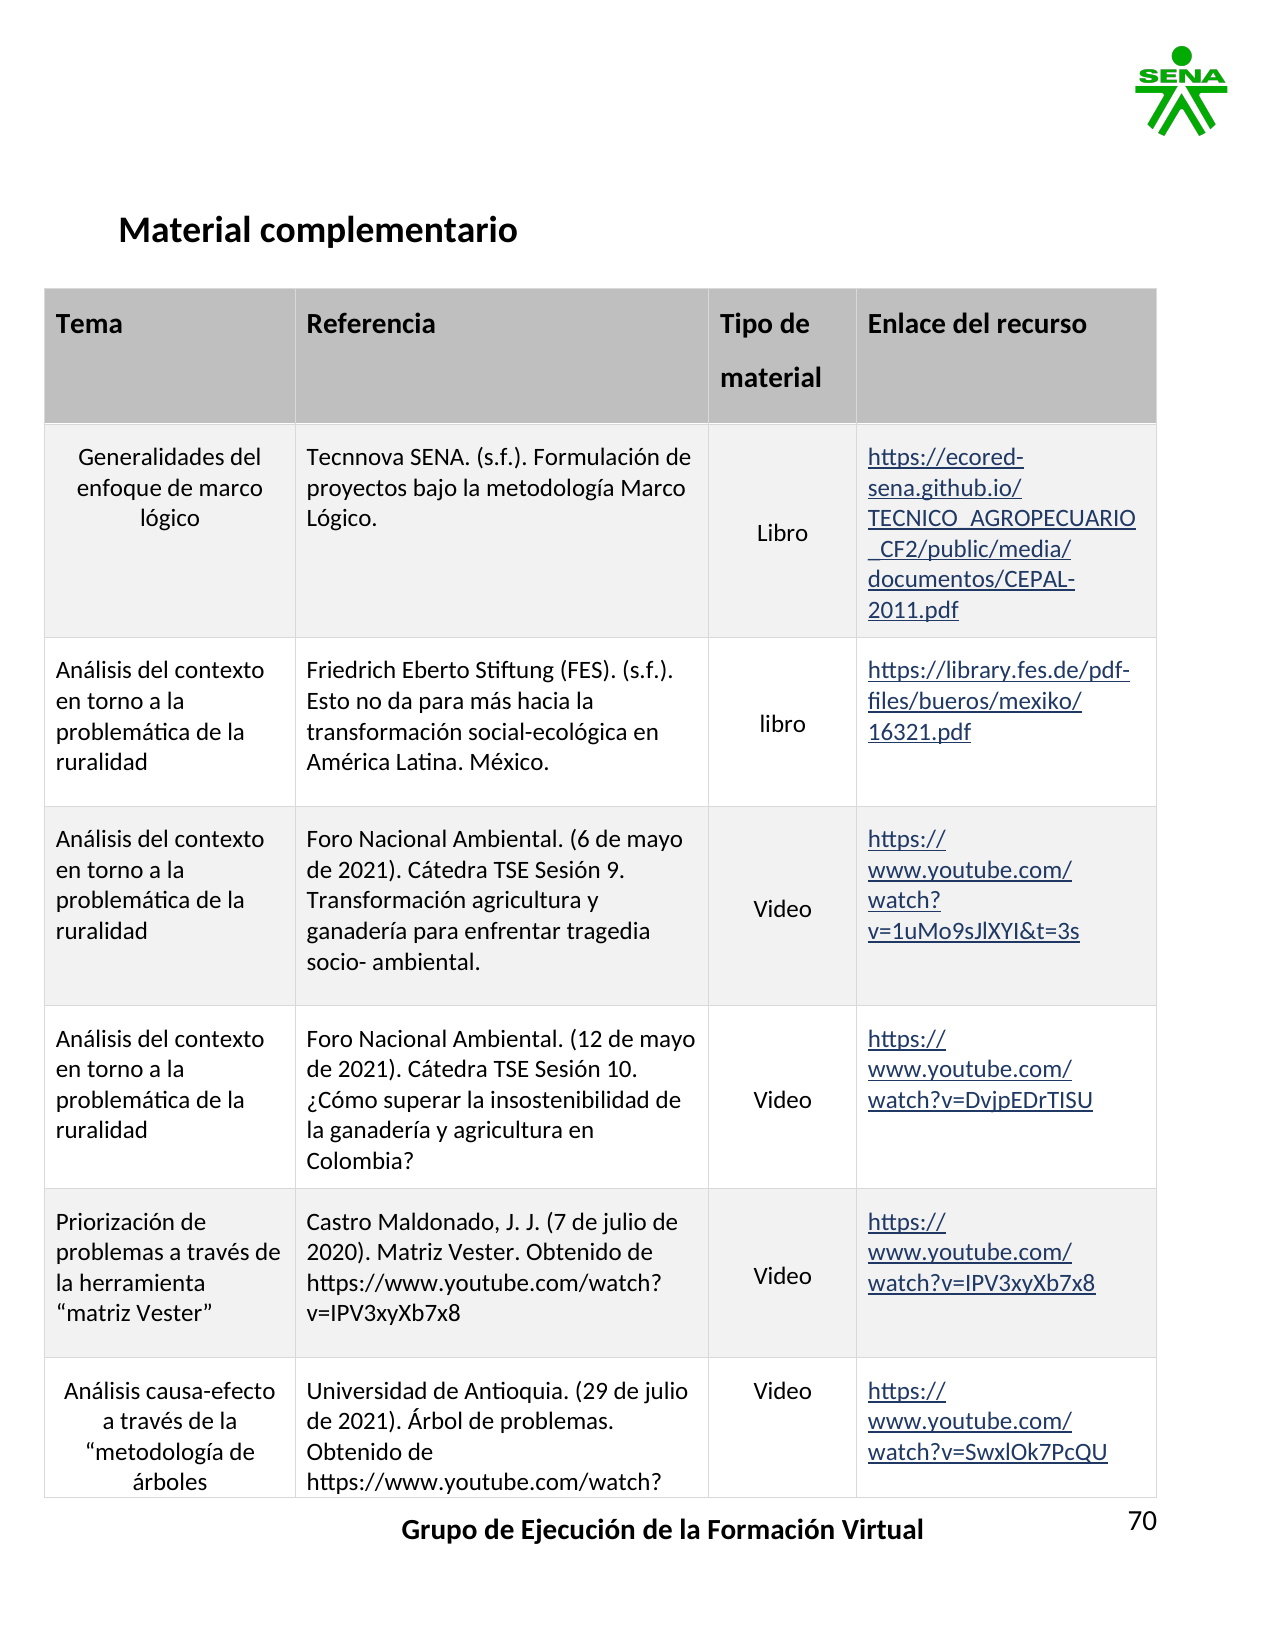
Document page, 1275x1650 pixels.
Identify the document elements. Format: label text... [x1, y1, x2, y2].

table_cell Priorización de problemas a través de la herramienta “matriz Vester” [45, 1189, 295, 1357]
table_cell libro [709, 638, 856, 806]
table_cell Análisis del contexto en torno a la problemática de la ruralidad [45, 807, 295, 1005]
table_header Referencia [296, 289, 708, 423]
table_header Tema [45, 289, 295, 423]
table_cell Video [709, 1189, 856, 1357]
table_cell Foro Nacional Ambiental. (6 de mayo de 2021). Cátedra TSE Sesión 9. Transformación agricultura y ganadería para enfrentar tragedia socio- ambiental. [296, 807, 708, 1005]
table_cell Friedrich Eberto Stiftung (FES). (s.f.). Esto no da para más hacia la transformación social-ecológica en América Latina. México. [296, 638, 708, 806]
table_cell Universidad de Antioquia. (29 de julio de 2021). Árbol de problemas. Obtenido de https://www.youtube.com/watch?v=SwxlOk7PcQU&ab_channel=Udearroba [296, 1358, 708, 1497]
table_cell Video [709, 1006, 856, 1188]
table_cell Castro Maldonado, J. J. (7 de julio de 2020). Matriz Vester. Obtenido de https://www.youtube.com/watch?v=IPV3xyXb7x8 [296, 1189, 708, 1357]
table_cell Generalidades del enfoque de marco lógico [45, 425, 295, 637]
table_cell Foro Nacional Ambiental. (12 de mayo de 2021). Cátedra TSE Sesión 10. ¿Cómo superar la insostenibilidad de la ganadería y agricultura en Colombia? [296, 1006, 708, 1188]
table_cell Libro [709, 425, 856, 637]
table_header Tipo de material [709, 289, 856, 423]
table_cell Análisis del contexto en torno a la problemática de la ruralidad [45, 638, 295, 806]
table_cell https://www.youtube.com/watch?v=DvjpEDrTISU [857, 1006, 1156, 1188]
table_cell https://ecored-sena.github.io/TECNICO_AGROPECUARIO_CF2/public/media/documentos/CEPAL-2011.pdf [857, 425, 1156, 637]
table_cell https://www.youtube.com/watch?v=SwxlOk7PcQU [857, 1358, 1156, 1497]
list Material complementario [118, 206, 1157, 252]
table_cell Análisis del contexto en torno a la problemática de la ruralidad [45, 1006, 295, 1188]
picture [1135, 46, 1228, 136]
table_cell Tecnnova SENA. (s.f.). Formulación de proyectos bajo la metodología Marco Lógico. [296, 425, 708, 637]
table_cell https://www.youtube.com/watch?v=1uMo9sJlXYI&t=3s [857, 807, 1156, 1005]
table_cell https://www.youtube.com/watch?v=IPV3xyXb7x8 [857, 1189, 1156, 1357]
table_cell Video [709, 807, 856, 1005]
table_cell Análisis causa-efecto a través de la “metodología de árboles [45, 1358, 295, 1497]
table_header Enlace del recurso [857, 289, 1156, 423]
table_cell https://library.fes.de/pdf-files/bueros/mexiko/16321.pdf [857, 638, 1156, 806]
table_cell Video [709, 1358, 856, 1497]
